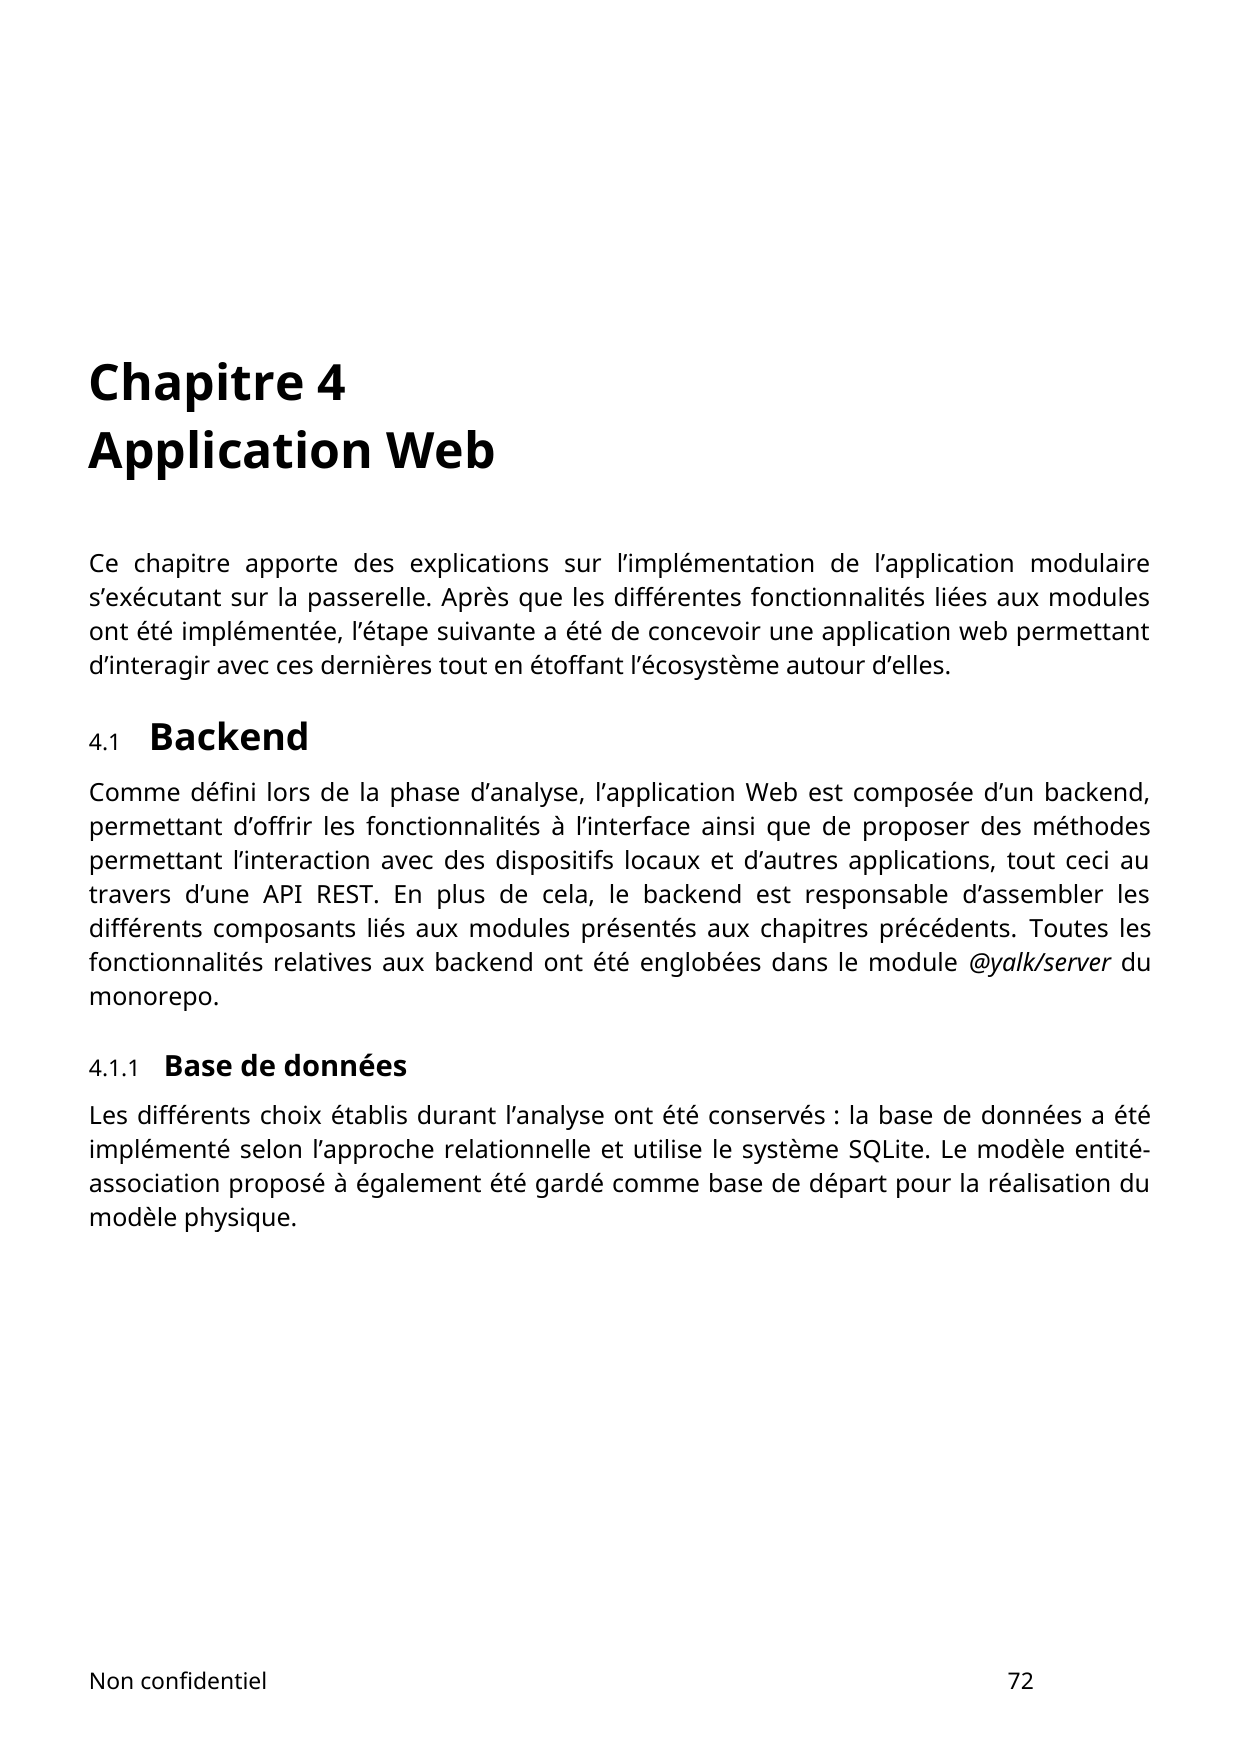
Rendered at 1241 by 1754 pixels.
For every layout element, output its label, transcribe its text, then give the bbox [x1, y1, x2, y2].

text Ce chapitre apporte des explications sur l’implémentation de l’application modulaire s’exécutant sur la passerelle. Après que les différentes fonctionnalités liées aux modules ont été implémentée, l’étape suivante a été de concevoir une application web permettant d’interagir avec ces dernières tout en étoffant l’écosystème autour d’elles. [89, 546, 1152, 682]
subtitle Application Web [89, 347, 1152, 483]
text Les différents choix établis durant l’analyse ont été conservés : la base de données a été implémenté selon l’approche relationnelle et utilise le système SQLite. Le modèle entité-association proposé à également été gardé comme base de départ pour la réalisation du modèle physique. [89, 1098, 1152, 1234]
text Comme défini lors de la phase d’analyse, l’application Web est composée d’un backend, permettant d’offrir les fonctionnalités à l’interface ainsi que de proposer des méthodes permettant l’interaction avec des dispositifs locaux et d’autres applications, tout ceci au travers d’une API REST. En plus de cela, le backend est responsable d’assembler les différents composants liés aux modules présentés aux chapitres précédents. Toutes les fonctionnalités relatives aux backend ont été englobées dans le module @yalk/server du monorepo. [89, 774, 1152, 1013]
subtitle Backend [89, 711, 1152, 762]
subtitle Base de données [89, 1046, 1152, 1085]
